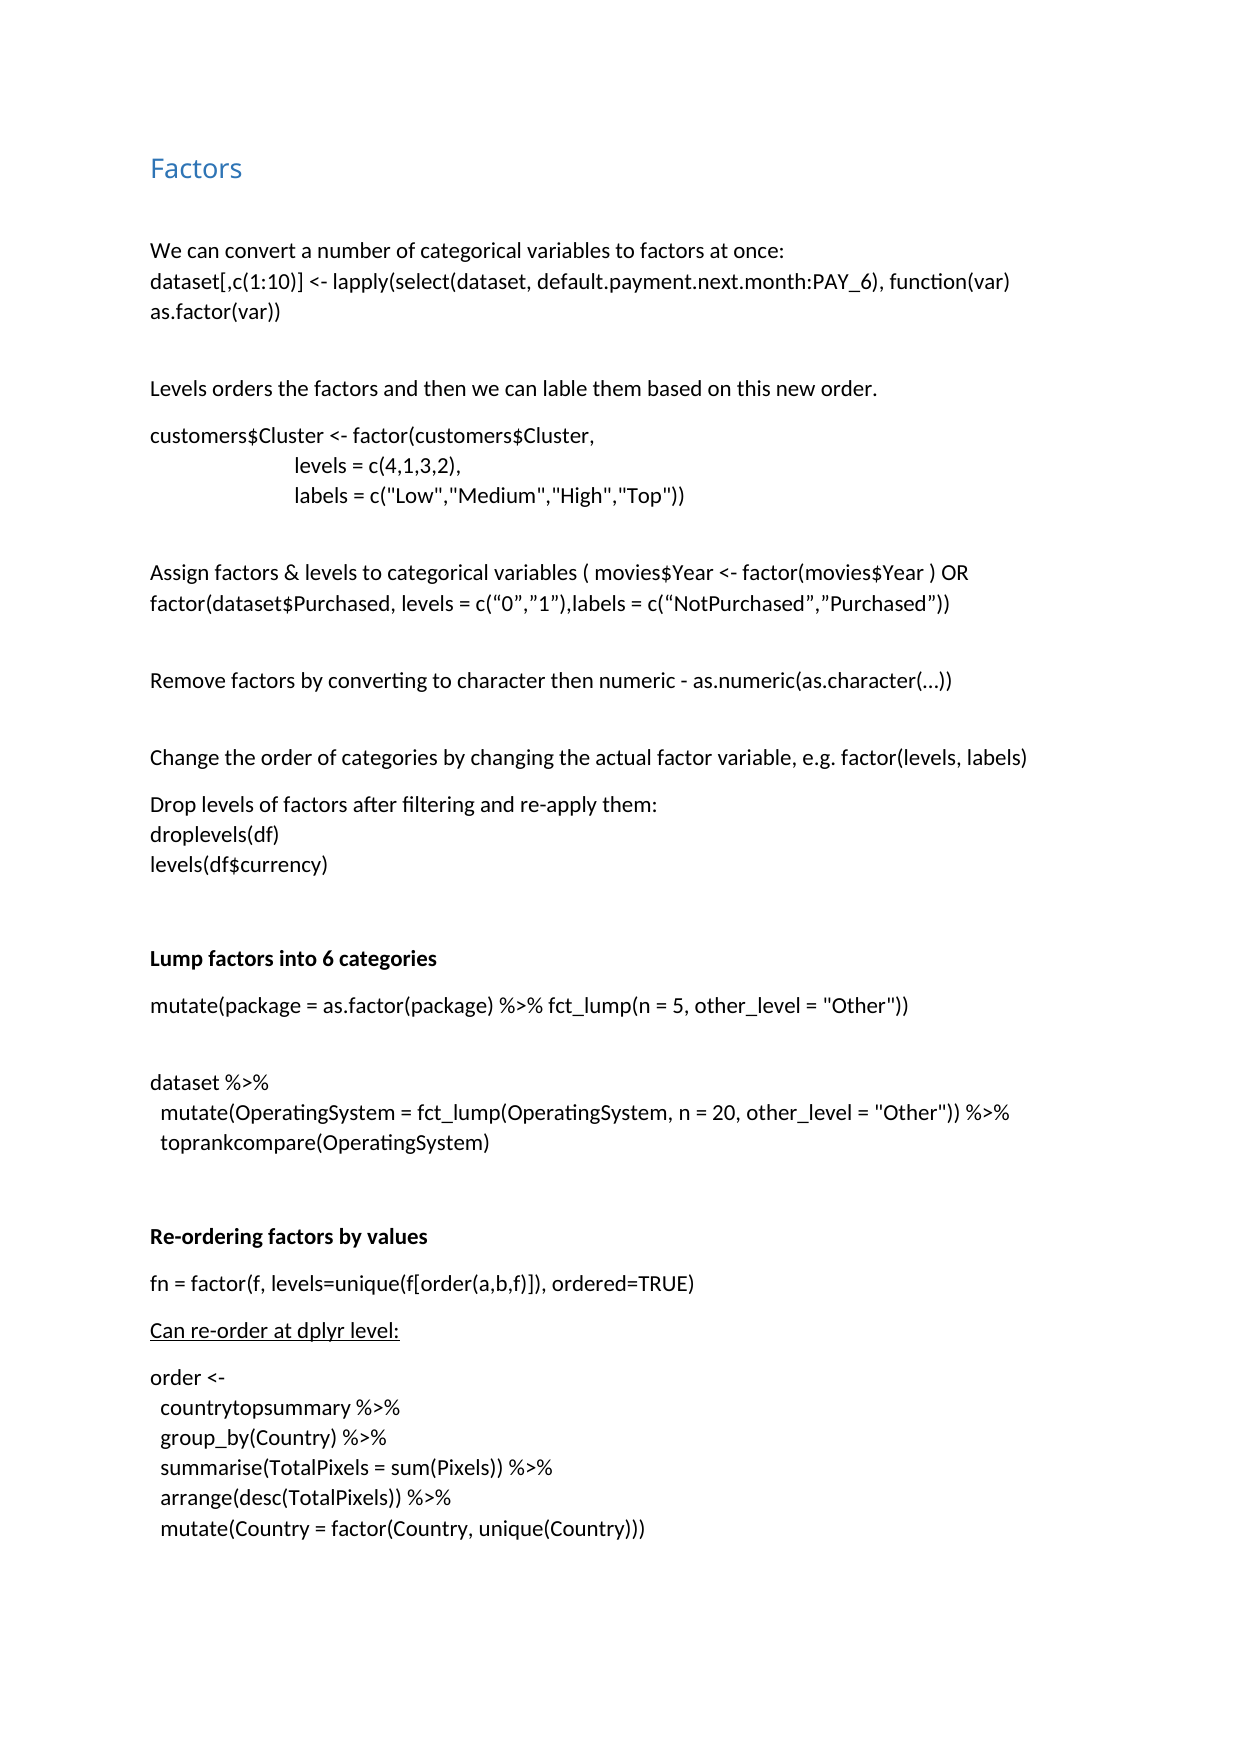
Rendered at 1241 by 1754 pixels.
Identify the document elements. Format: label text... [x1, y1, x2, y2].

text Change the order of categories by changing the actual factor variable, e.g. factor(levels, labels) [150, 713, 1090, 771]
text mutate(package = as.factor(package) %>% fct_lump(n = 5, other_level = "Other")) [150, 991, 1090, 1019]
text Lump factors into 6 categories [150, 944, 1090, 972]
text Levels orders the factors and then we can lable them based on this new order. [150, 344, 1090, 402]
text Drop levels of factors after filtering and re-apply them: droplevels(df) levels(df$currency) [150, 790, 1090, 878]
subtitle Factors [150, 150, 1090, 187]
text Re-ordering factors by values [150, 1222, 1090, 1250]
text Can re-order at dplyr level: [150, 1316, 1090, 1344]
text customers$Cluster <- factor(customers$Cluster, levels = c(4,1,3,2), labels = c("Low","Medium","High","Top")) [150, 421, 1090, 509]
text We can convert a number of categorical variables to factors at once: dataset[,c(1:10)] <- lapply(select(dataset, default.payment.next.month:PAY_6), function(var) as.factor(var)) [150, 237, 1090, 325]
text order <- countrytopsummary %>% group_by(Country) %>% summarise(TotalPixels = sum(Pixels)) %>% arrange(desc(TotalPixels)) %>% mutate(Country = factor(Country, unique(Country))) [150, 1363, 1090, 1542]
text fn = factor(f, levels=unique(f[order(a,b,f)]), ordered=TRUE) [150, 1269, 1090, 1297]
text Assign factors & levels to categorical variables ( movies$Year <- factor(movies$Year ) OR factor(dataset$Purchased, levels = c(“0”,”1”),labels = c(“NotPurchased”,”Purchased”)) [150, 528, 1090, 617]
text dataset %>% mutate(OperatingSystem = fct_lump(OperatingSystem, n = 20, other_level = "Other")) %>% toprankcompare(OperatingSystem) [150, 1038, 1090, 1156]
text Remove factors by converting to character then numeric - as.numeric(as.character(…)) [150, 636, 1090, 694]
